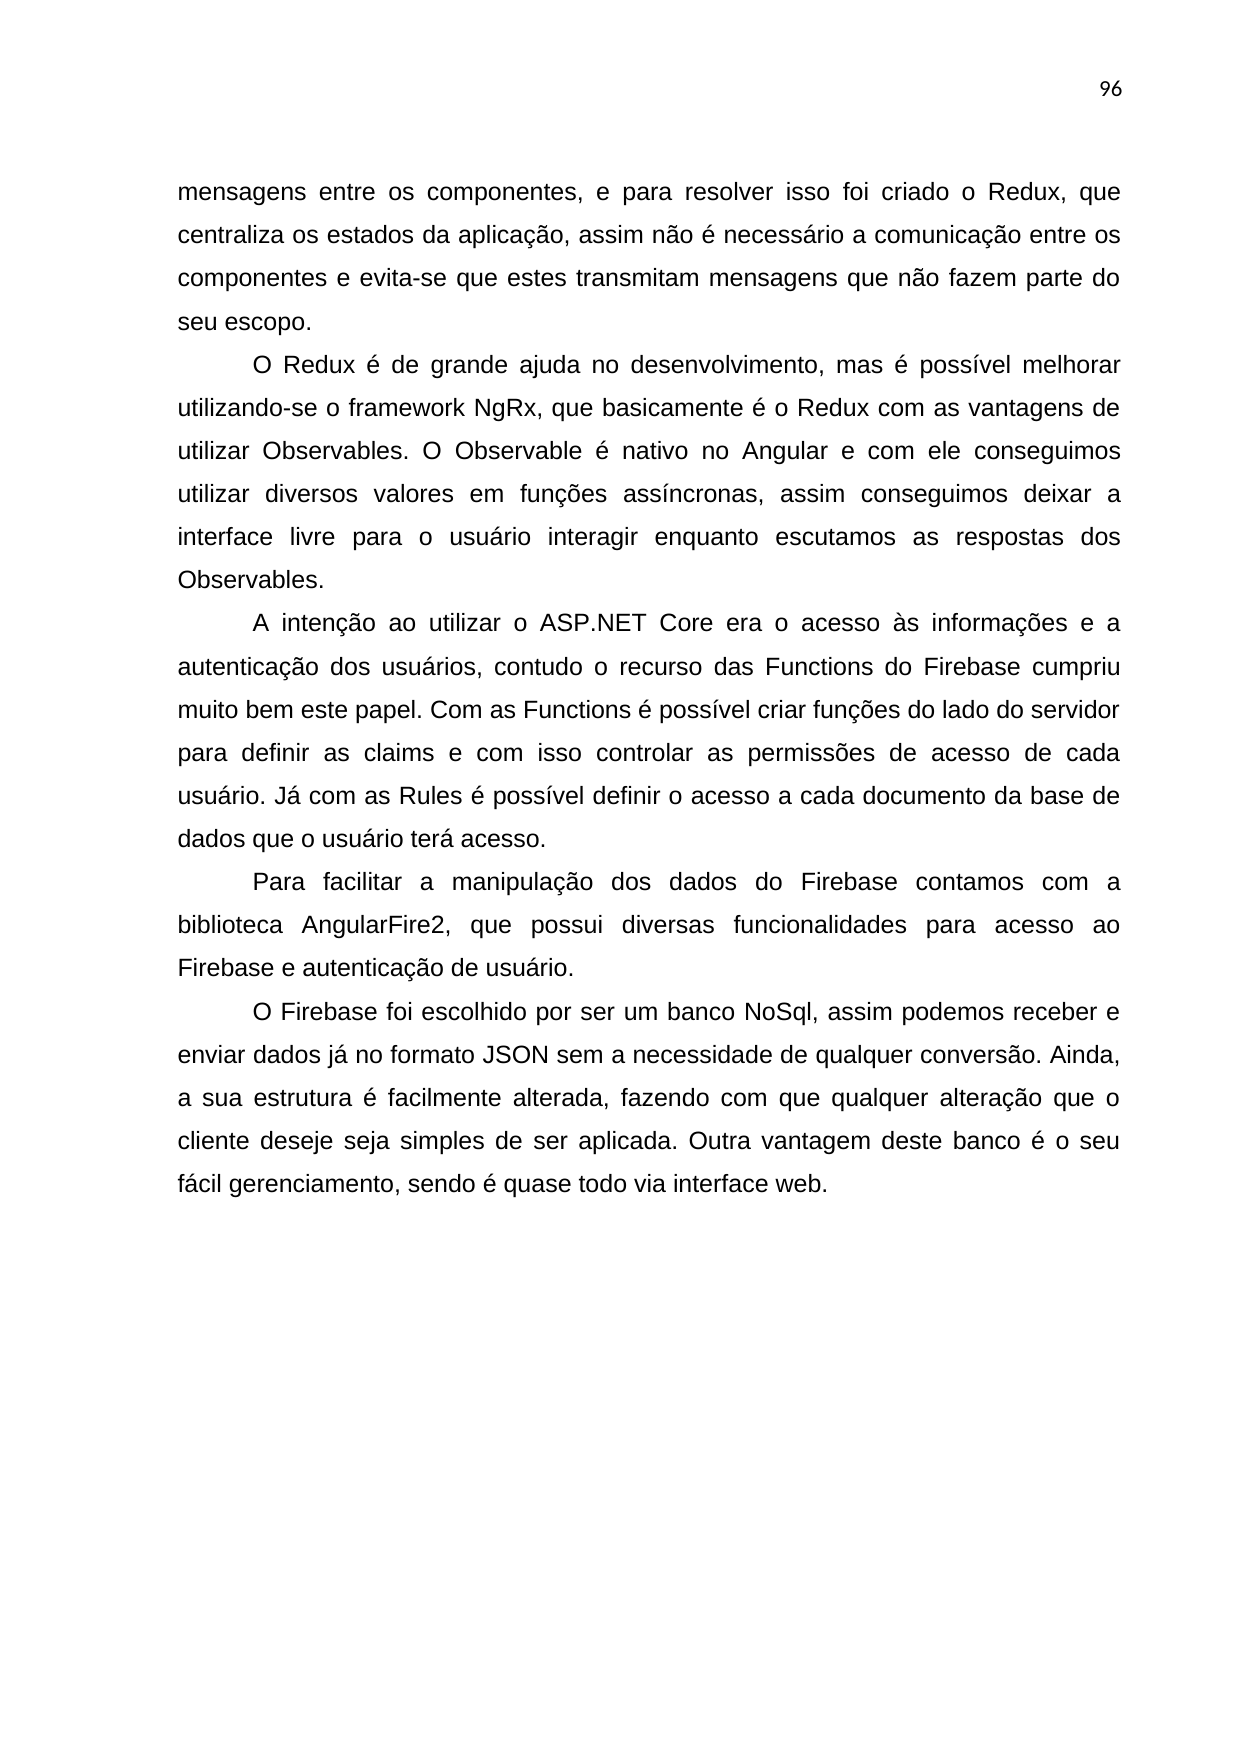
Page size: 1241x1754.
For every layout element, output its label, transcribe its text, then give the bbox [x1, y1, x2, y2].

text O Redux é de grande ajuda no desenvolvimento, mas é possível melhorar utilizando-se o framework NgRx, que basicamente é o Redux com as vantagens de utilizar Observables. O Observable é nativo no Angular e com ele conseguimos utilizar diversos valores em funções assíncronas, assim conseguimos deixar a interface livre para o usuário interagir enquanto escutamos as respostas dos Observables. [177, 350, 1122, 594]
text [177, 177, 1122, 335]
text A intenção ao utilizar o ASP.NET Core era o acesso às informações e a autenticação dos usuários, contudo o recurso das Functions do Firebase cumpriu muito bem este papel. Com as Functions é possível criar funções do lado do servidor para definir as claims e com isso controlar as permissões de acesso de cada usuário. Já com as Rules é possível definir o acesso a cada documento da base de dados que o usuário terá acesso. [177, 608, 1122, 853]
text O Firebase foi escolhido por ser um banco NoSql, assim podemos receber e enviar dados já no formato JSON sem a necessidade de qualquer conversão. Ainda, a sua estrutura é facilmente alterada, fazendo com que qualquer alteração que o cliente deseje seja simples de ser aplicada. Outra vantagem deste banco é o seu fácil gerenciamento, sendo é quase todo via interface web. [177, 997, 1122, 1198]
text Para facilitar a manipulação dos dados do Firebase contamos com a biblioteca AngularFire2, que possui diversas funcionalidades para acesso ao Firebase e autenticação de usuário. [177, 867, 1122, 982]
